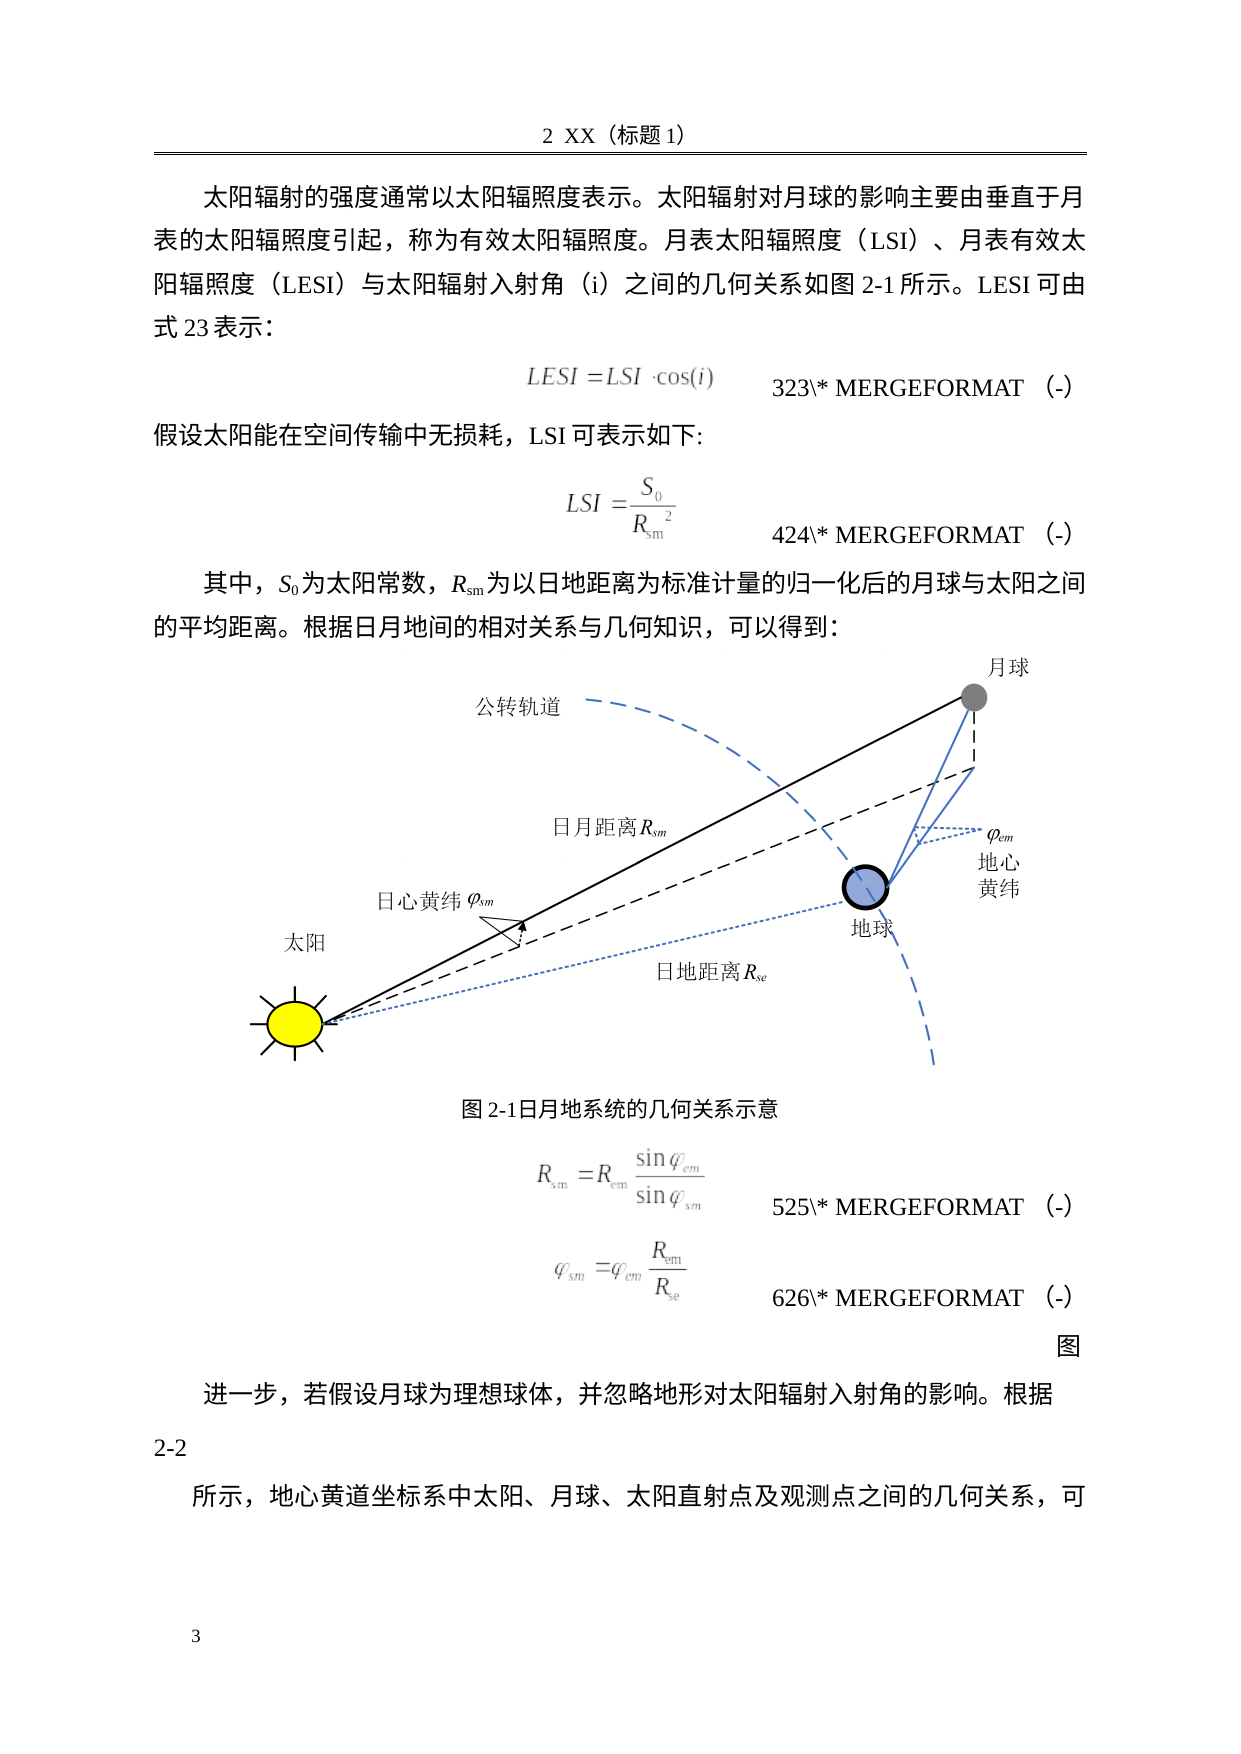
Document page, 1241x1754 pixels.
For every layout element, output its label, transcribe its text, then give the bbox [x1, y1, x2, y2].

text 太阳辐射的强度通常以太阳辐照度表示。太阳辐射对月球的影响主要由垂直于月表的太阳辐照度引起，称为有效太阳辐照度。月表太阳辐照度（LSI）、月表有效太阳辐照度（LESI）与太阳辐射入射角（i）之间的几何关系如图 2-1所示。LESI可由式表示： [153, 177, 1087, 344]
text 其中，S0为太阳常数，Rsm为以日地距离为标准计量的归一化后的月球与太阳之间的平均距离。根据日月地间的相对关系与几何知识，可以得到： [153, 564, 1087, 643]
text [153, 1327, 1087, 1512]
picture [250, 650, 1041, 1074]
text 图 2-1日月地系统的几何关系示意 [153, 1092, 1087, 1124]
text 假设太阳能在空间传输中无损耗，LSI可表示如下: [153, 416, 1087, 452]
